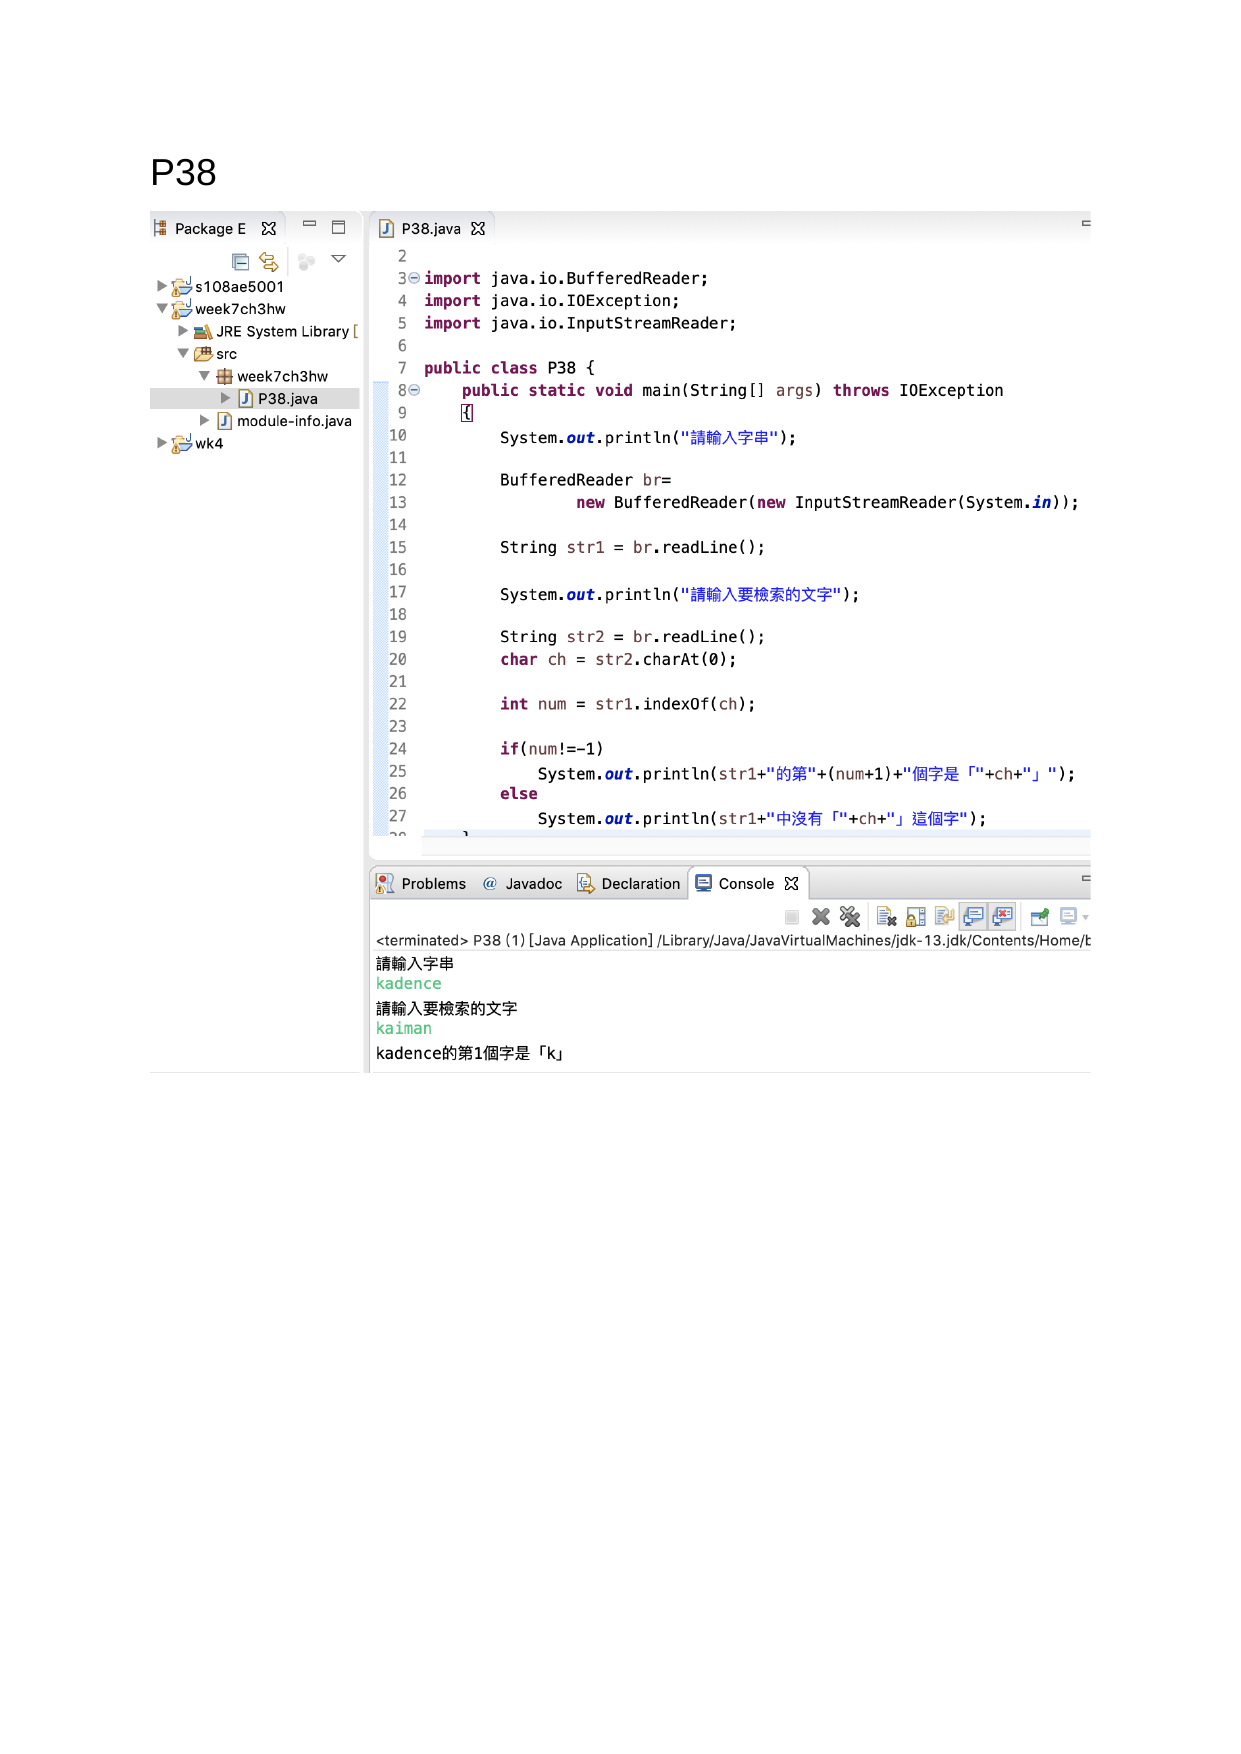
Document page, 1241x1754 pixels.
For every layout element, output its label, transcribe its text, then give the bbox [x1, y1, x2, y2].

text P38 [150, 150, 1090, 193]
picture [150, 211, 1091, 1073]
